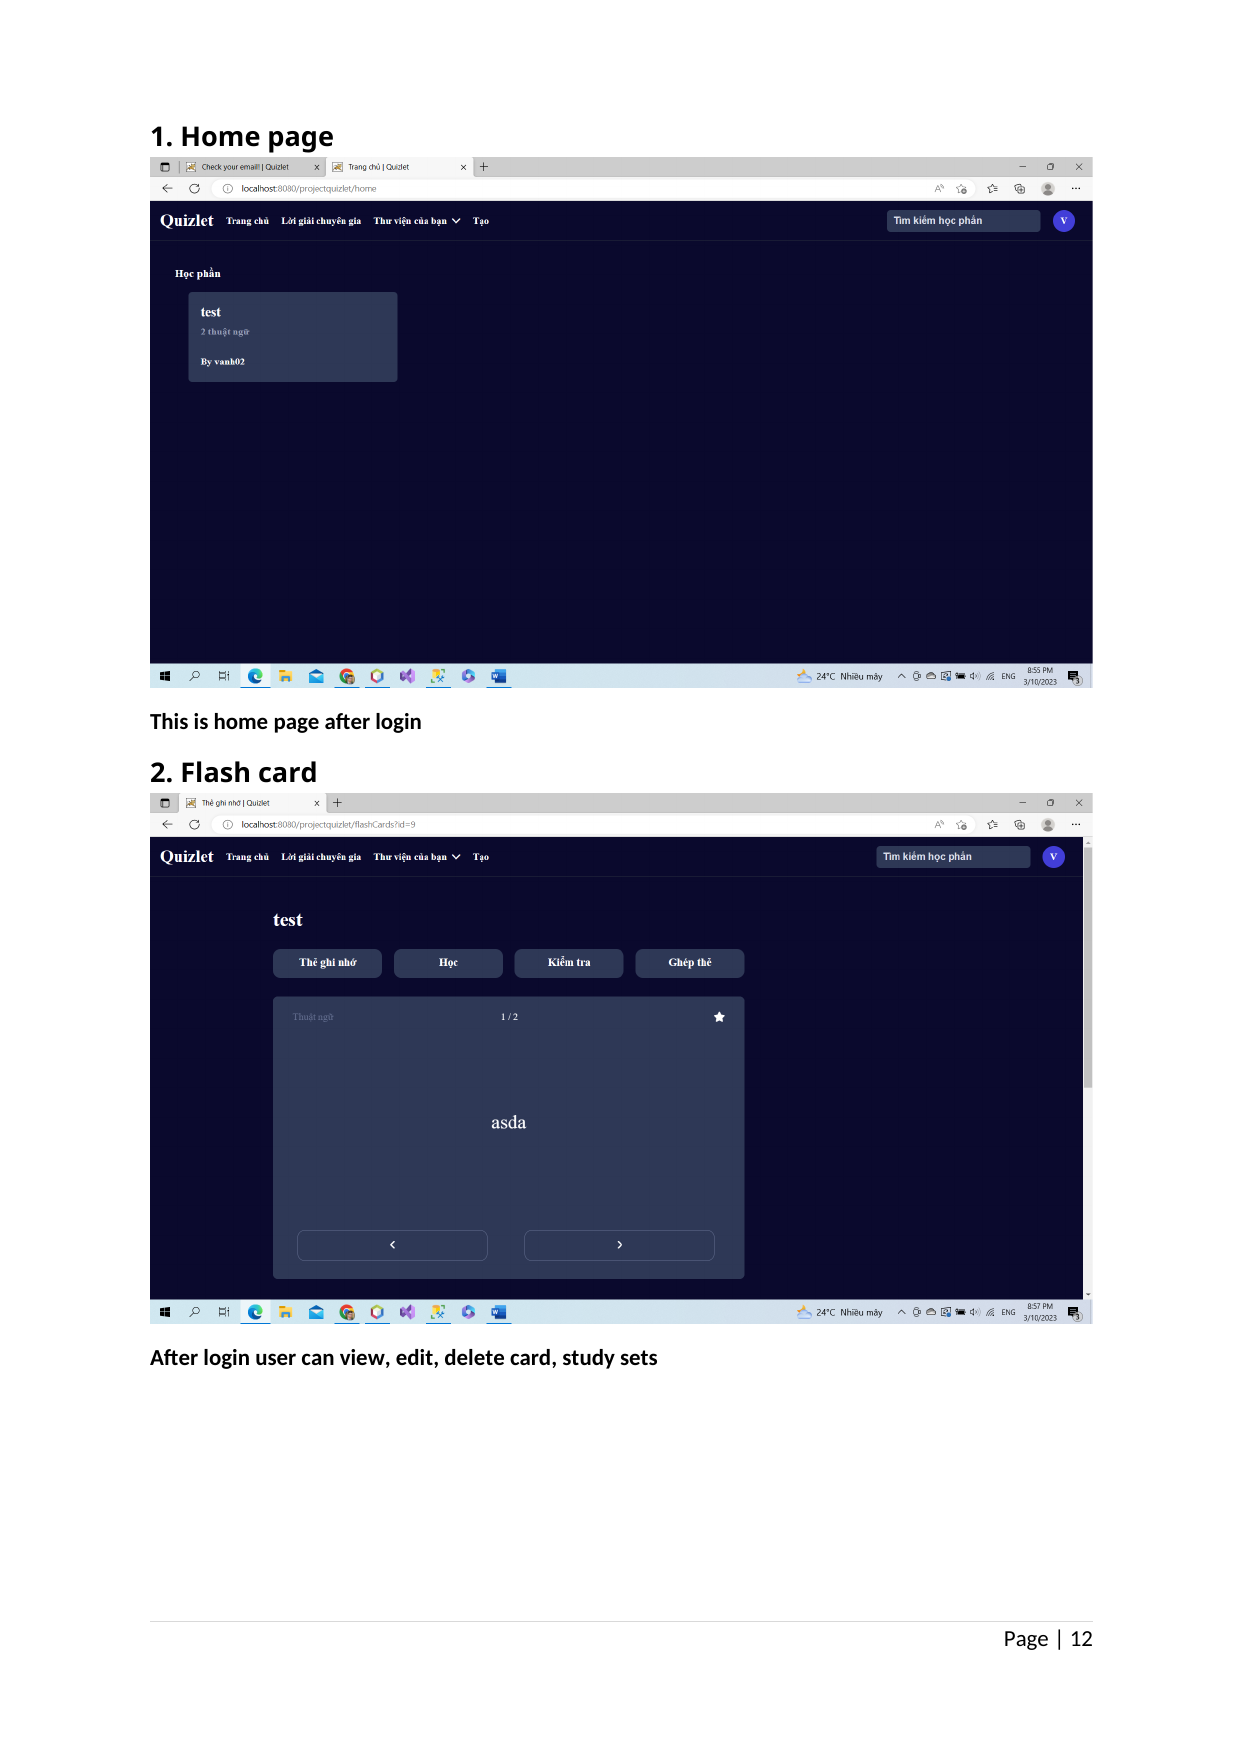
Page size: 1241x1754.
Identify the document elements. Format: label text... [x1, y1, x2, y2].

picture [150, 157, 1093, 688]
subtitle 2. Flash card [150, 754, 1093, 791]
text This is home page after login [150, 707, 1093, 735]
subtitle 1. Home page [150, 118, 1093, 155]
text After login user can view, edit, delete card, study sets [150, 1343, 1093, 1371]
picture [150, 793, 1093, 1324]
